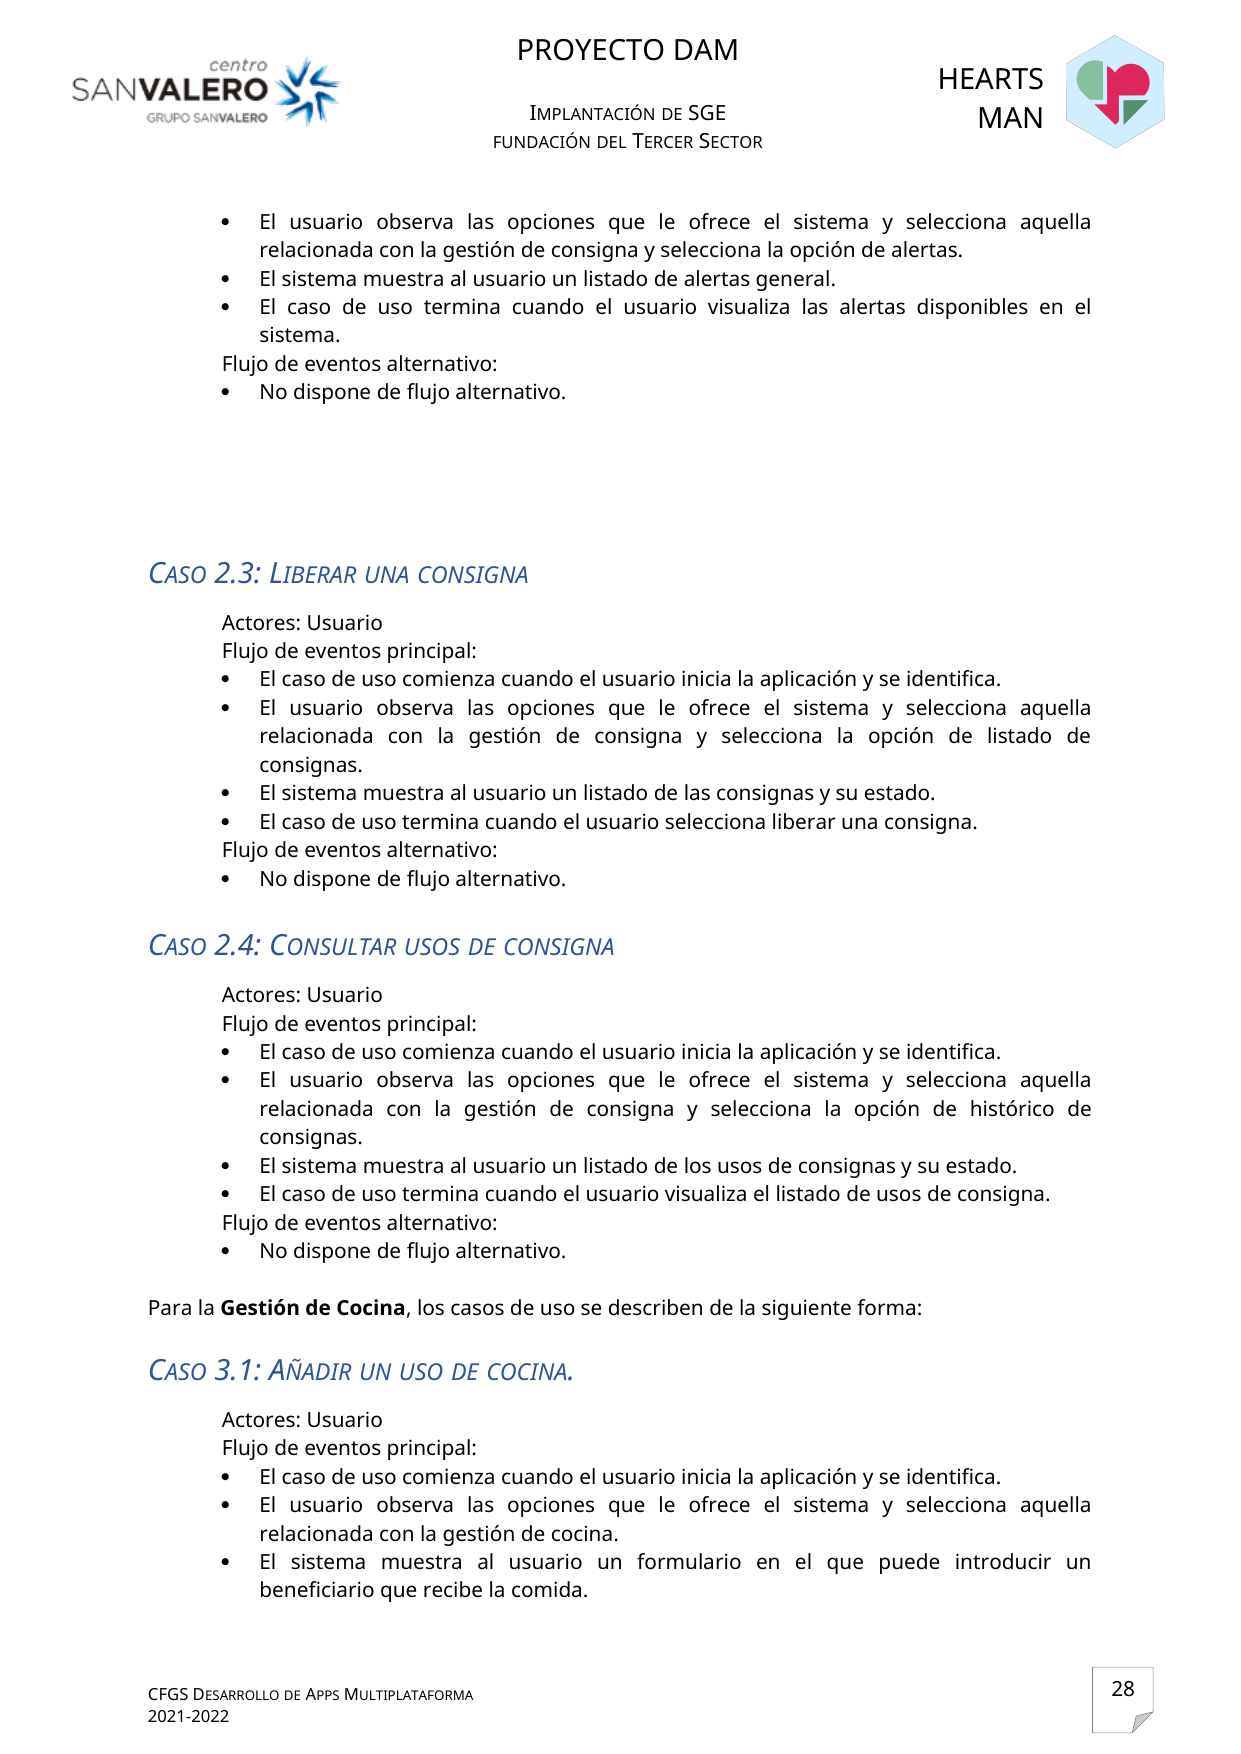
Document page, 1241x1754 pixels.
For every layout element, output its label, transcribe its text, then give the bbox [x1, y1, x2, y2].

list El usuario observa las opciones que le ofrece el sistema y selecciona aquella relacionada con la gestión de consigna y selecciona la opción de histórico de consignas. [222, 1066, 1092, 1151]
list El caso de uso termina cuando el usuario selecciona liberar una consigna. [222, 807, 1092, 835]
text Flujo de eventos alternativo: [222, 1208, 1092, 1236]
list El sistema muestra al usuario un listado de los usos de consignas y su estado. [222, 1151, 1092, 1179]
subtitle Caso 2.4: Consultar usos de consigna [148, 925, 1092, 964]
text Flujo de eventos alternativo: [222, 349, 1092, 377]
list El usuario observa las opciones que le ofrece el sistema y selecciona aquella relacionada con la gestión de cocina. [222, 1490, 1092, 1547]
list El caso de uso termina cuando el usuario visualiza las alertas disponibles en el sistema. [222, 292, 1092, 349]
list No dispone de flujo alternativo. [222, 864, 1092, 892]
text Actores: Usuario [148, 980, 1092, 1009]
picture [70, 53, 347, 131]
picture [1062, 32, 1177, 151]
subtitle Caso 3.1: Añadir un uso de cocina. [148, 1349, 1092, 1389]
list El caso de uso comienza cuando el usuario inicia la aplicación y se identifica. [222, 664, 1092, 693]
text Para la Gestión de Cocina, los casos de uso se describen de la siguiente forma: [148, 1293, 1092, 1321]
list No dispone de flujo alternativo. [222, 1236, 1092, 1264]
text Actores: Usuario [148, 608, 1092, 636]
text Flujo de eventos principal: [148, 636, 1092, 664]
text Actores: Usuario [148, 1405, 1092, 1433]
subtitle Caso 2.3: Liberar una consigna [148, 552, 1092, 592]
list El usuario observa las opciones que le ofrece el sistema y selecciona aquella relacionada con la gestión de consigna y selecciona la opción de listado de consignas. [222, 693, 1092, 778]
list El sistema muestra al usuario un listado de las consignas y su estado. [222, 778, 1092, 807]
text Flujo de eventos principal: [148, 1433, 1092, 1462]
list El caso de uso termina cuando el usuario visualiza el listado de usos de consigna. [222, 1179, 1092, 1208]
list No dispone de flujo alternativo. [222, 377, 1092, 406]
text Flujo de eventos principal: [148, 1009, 1092, 1037]
list El sistema muestra al usuario un listado de alertas general. [222, 264, 1092, 292]
text Flujo de eventos alternativo: [222, 835, 1092, 864]
list El usuario observa las opciones que le ofrece el sistema y selecciona aquella relacionada con la gestión de consigna y selecciona la opción de alertas. [222, 207, 1092, 264]
list El sistema muestra al usuario un formulario en el que puede introducir un beneficiario que recibe la comida. [222, 1547, 1092, 1604]
list El caso de uso comienza cuando el usuario inicia la aplicación y se identifica. [222, 1037, 1092, 1066]
list El caso de uso comienza cuando el usuario inicia la aplicación y se identifica. [222, 1462, 1092, 1490]
